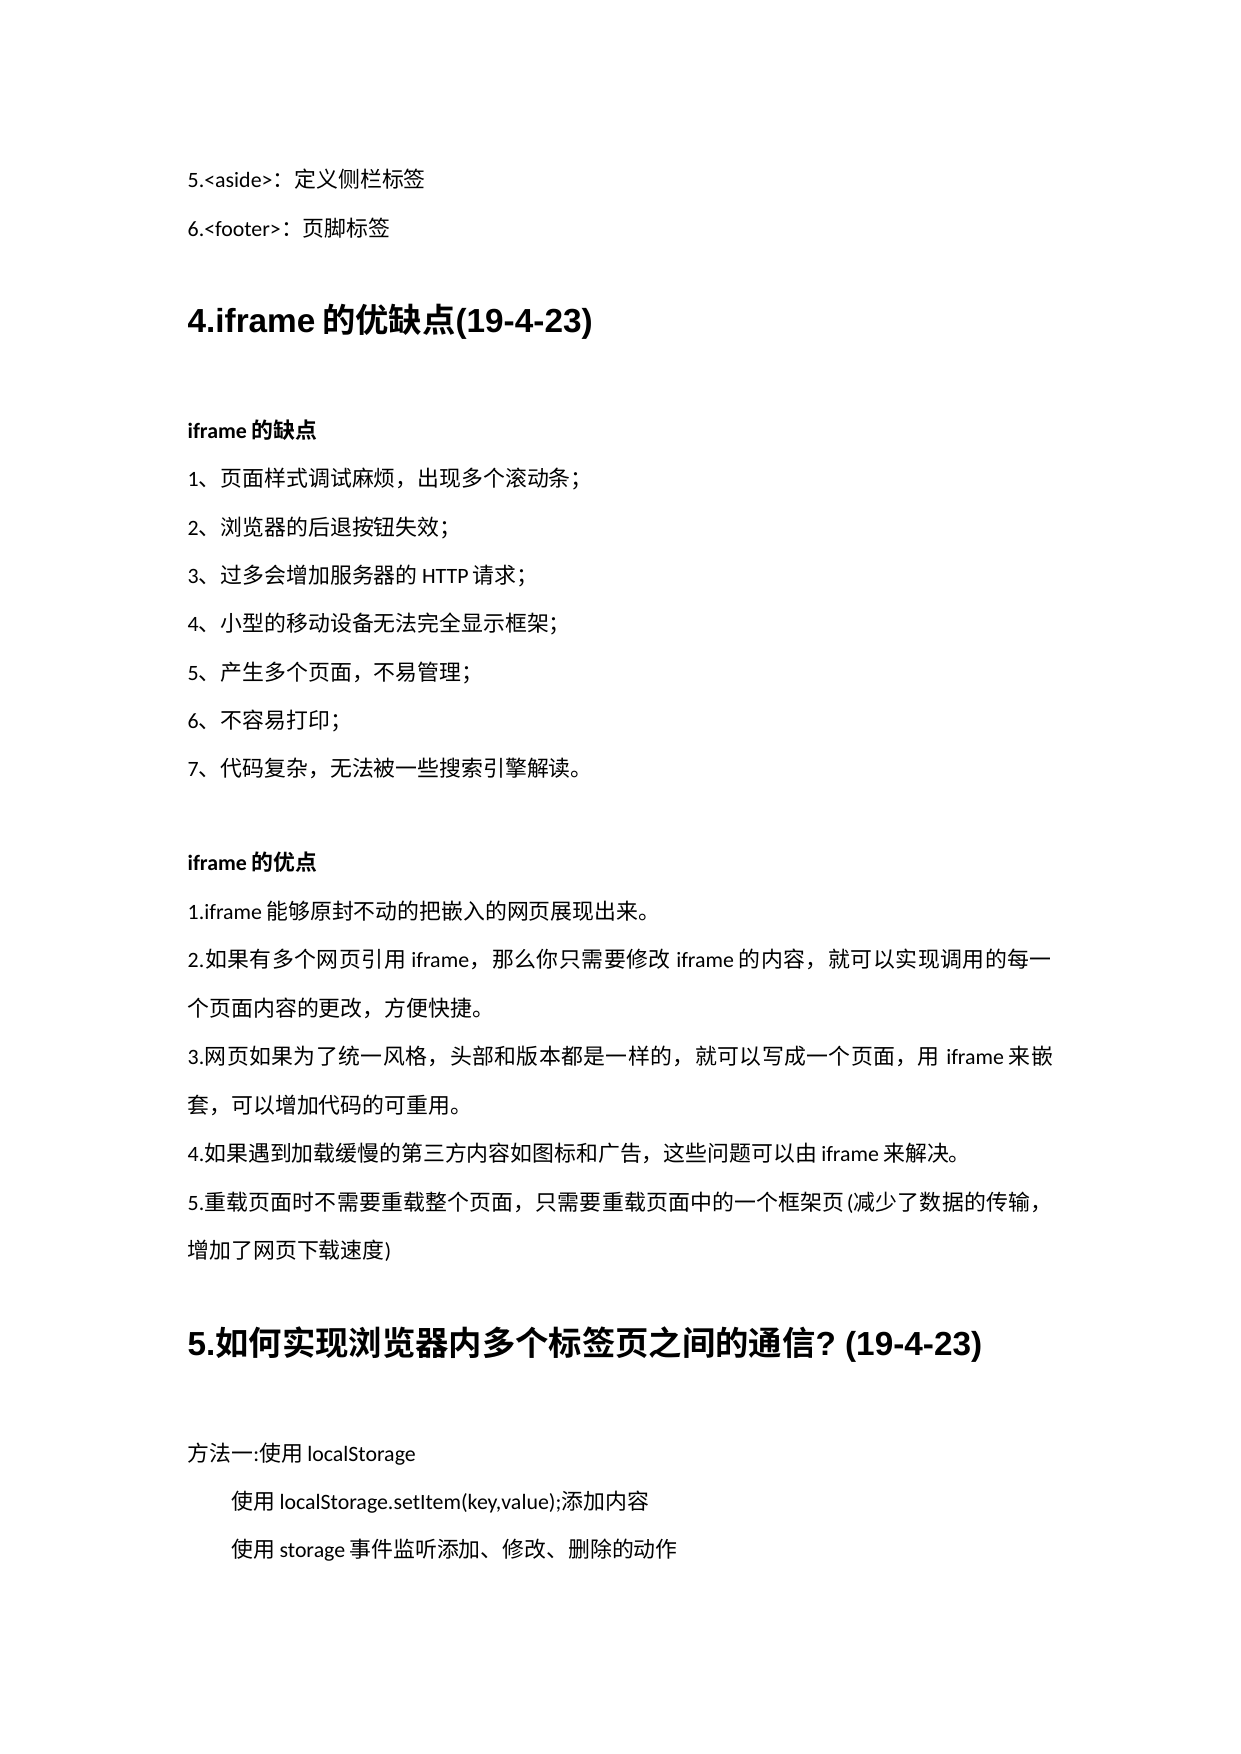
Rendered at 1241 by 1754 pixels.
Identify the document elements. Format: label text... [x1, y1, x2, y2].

text 3、过多会增加服务器的HTTP请求； [187, 557, 1053, 590]
text 3.网页如果为了统一风格，头部和版本都是一样的，就可以写成一个页面，用iframe来嵌套，可以增加代码的可重用。 [187, 1039, 1053, 1120]
text 1、页面样式调试麻烦，出现多个滚动条； [187, 461, 1053, 493]
text 2.如果有多个网页引用iframe，那么你只需要修改iframe的内容，就可以实现调用的每一个页面内容的更改，方便快捷。 [187, 942, 1053, 1023]
text 5.<aside>：定义侧栏标签 [187, 162, 1053, 194]
text 5、产生多个页面，不易管理； [187, 654, 1053, 687]
text 使用localStorage.setItem(key,value);添加内容 [231, 1483, 1053, 1516]
text 1.iframe能够原封不动的把嵌入的网页展现出来。 [187, 893, 1053, 926]
text 5.重载页面时不需要重载整个页面，只需要重载页面中的一个框架页(减少了数据的传输，增加了网页下载速度) [187, 1184, 1053, 1265]
text iframe的缺点 [187, 412, 1053, 445]
text 6、不容易打印； [187, 702, 1053, 735]
text 6.<footer>：页脚标签 [187, 210, 1053, 243]
text 2、浏览器的后退按钮失效； [187, 509, 1053, 542]
text iframe的优点 [187, 845, 1053, 877]
subtitle 5.如何实现浏览器内多个标签页之间的通信? (19-4-23) [187, 1308, 1053, 1373]
subtitle 4.iframe的优缺点(19-4-23) [187, 286, 1053, 351]
text 4、小型的移动设备无法完全显示框架； [187, 606, 1053, 638]
text 使用storage事件监听添加、修改、删除的动作 [231, 1532, 1053, 1564]
text 方法一:使用localStorage [187, 1435, 1053, 1468]
text 7、代码复杂，无法被一些搜索引擎解读。 [187, 751, 1053, 783]
text 4.如果遇到加载缓慢的第三方内容如图标和广告，这些问题可以由iframe来解决。 [187, 1136, 1053, 1168]
